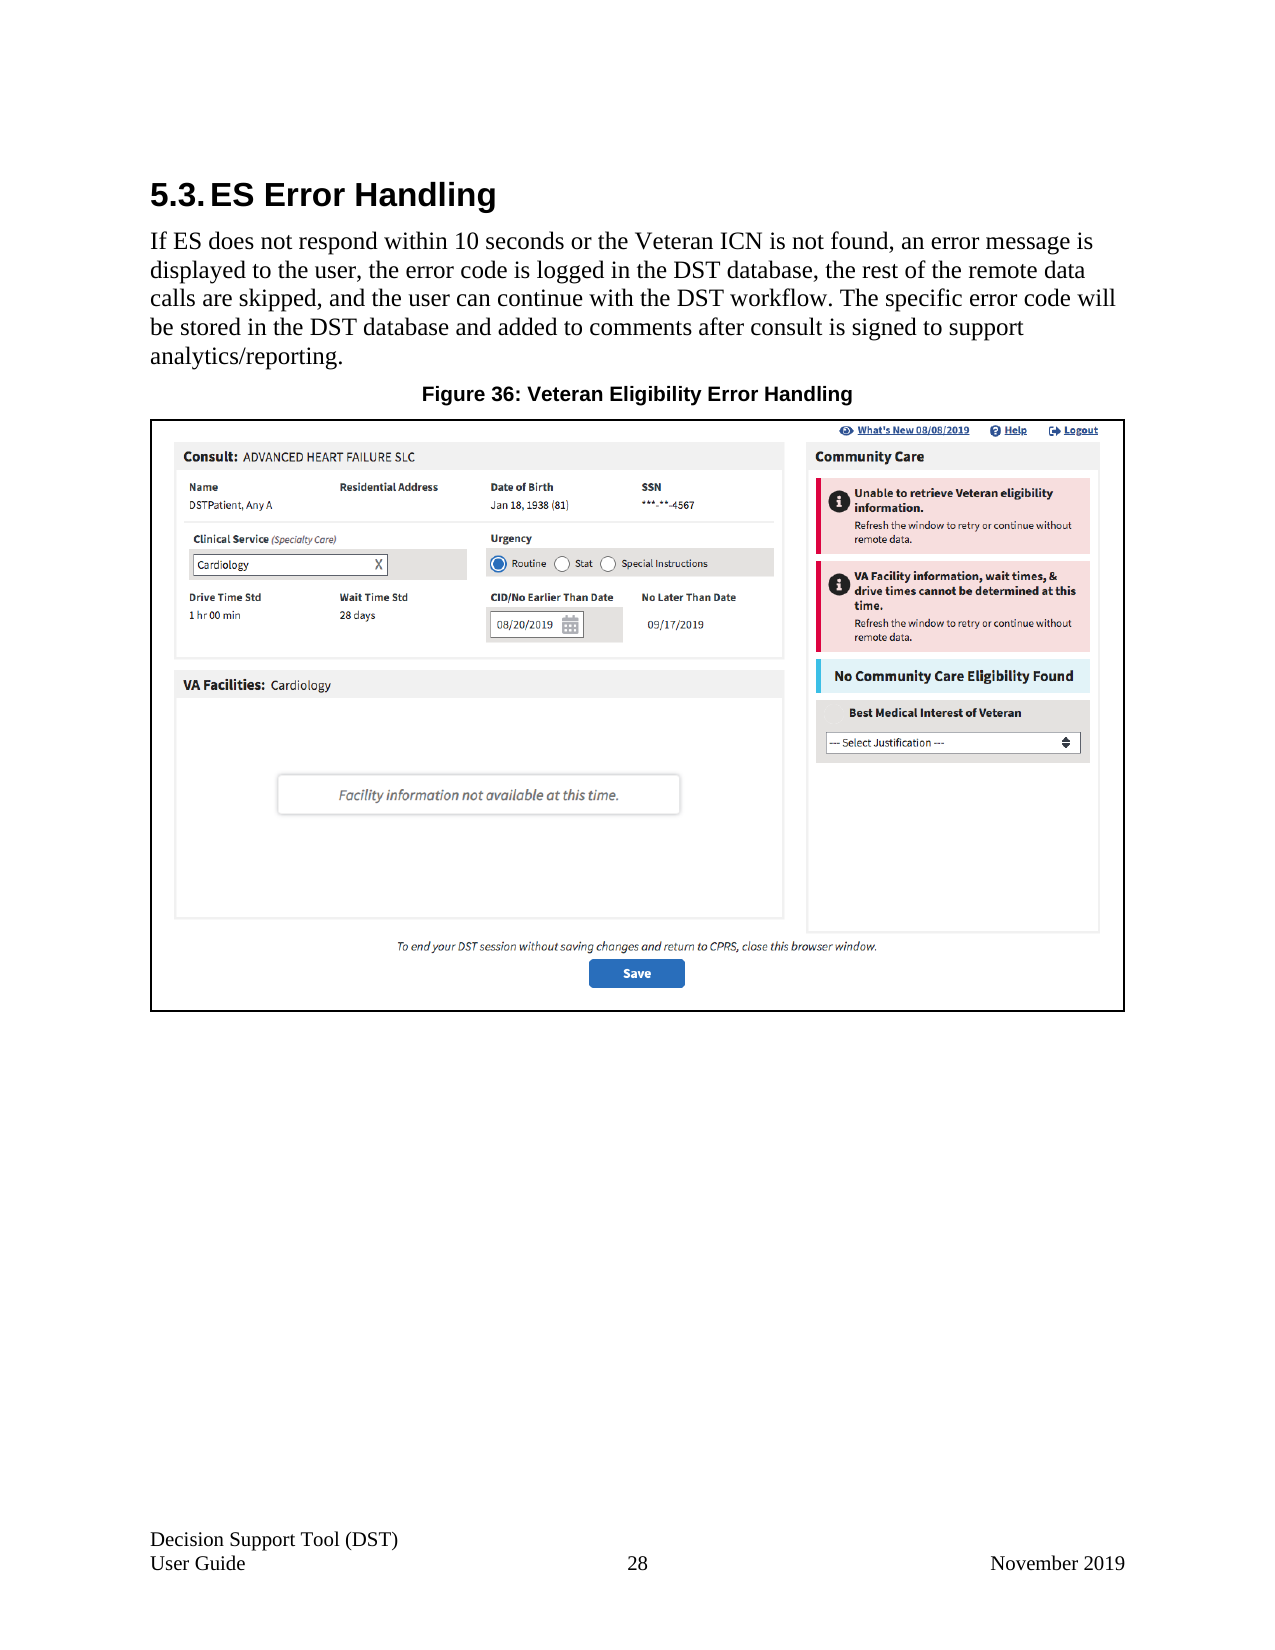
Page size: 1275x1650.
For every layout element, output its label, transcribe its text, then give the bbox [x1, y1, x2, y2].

text Figure 36: Veteran Eligibility Error Handling [150, 382, 1125, 406]
picture [152, 421, 1123, 1010]
subtitle ES Error Handling [150, 175, 1125, 213]
text If ES does not respond within 10 seconds or the Veteran ICN is not found, an error message is displayed to the user, the error code is logged in the DST database, the rest of the remote data calls are skipped, and the user can continue with the DST workflow. The specific error code will be stored in the DST database and added to comments after consult is signed to support analytics/reporting. [150, 226, 1125, 370]
